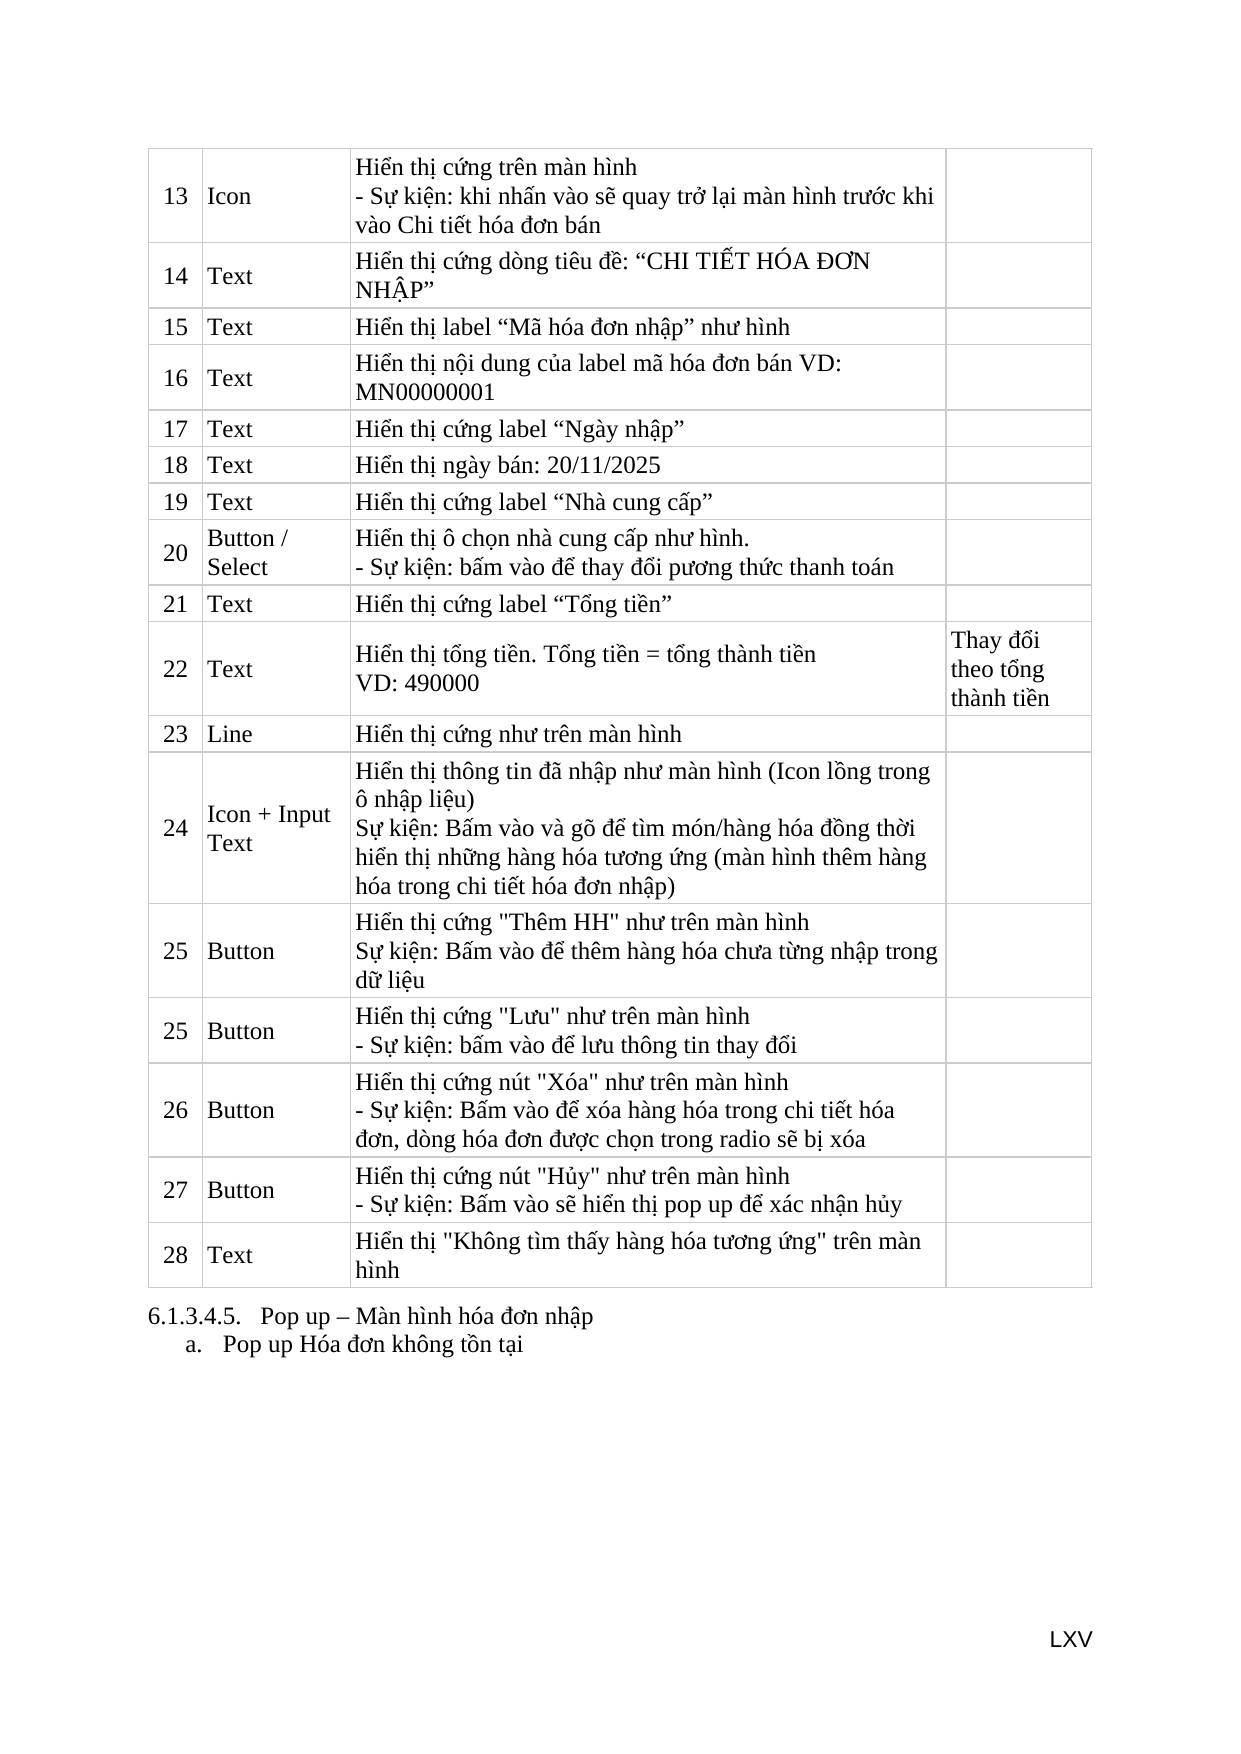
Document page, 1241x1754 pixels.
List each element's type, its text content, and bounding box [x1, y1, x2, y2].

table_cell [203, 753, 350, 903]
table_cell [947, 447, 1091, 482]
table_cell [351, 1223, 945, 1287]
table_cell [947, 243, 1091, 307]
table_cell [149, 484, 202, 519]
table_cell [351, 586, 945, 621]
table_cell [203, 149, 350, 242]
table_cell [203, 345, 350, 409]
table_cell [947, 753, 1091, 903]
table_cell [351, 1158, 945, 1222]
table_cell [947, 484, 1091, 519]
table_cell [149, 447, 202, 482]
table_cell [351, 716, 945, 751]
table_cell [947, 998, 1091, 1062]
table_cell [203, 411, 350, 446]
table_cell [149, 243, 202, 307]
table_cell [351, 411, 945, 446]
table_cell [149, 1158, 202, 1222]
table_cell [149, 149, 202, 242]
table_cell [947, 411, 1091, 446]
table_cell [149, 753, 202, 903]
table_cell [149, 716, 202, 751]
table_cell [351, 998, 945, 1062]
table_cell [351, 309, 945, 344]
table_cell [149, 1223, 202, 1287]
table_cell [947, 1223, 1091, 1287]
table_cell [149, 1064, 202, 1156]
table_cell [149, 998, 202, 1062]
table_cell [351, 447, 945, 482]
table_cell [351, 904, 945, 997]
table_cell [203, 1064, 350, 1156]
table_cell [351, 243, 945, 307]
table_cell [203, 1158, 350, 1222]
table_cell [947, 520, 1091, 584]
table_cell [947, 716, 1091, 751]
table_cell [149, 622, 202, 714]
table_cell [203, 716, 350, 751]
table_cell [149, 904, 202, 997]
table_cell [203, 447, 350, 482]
list Pop up – Màn hình hóa đơn nhập [148, 1301, 1092, 1329]
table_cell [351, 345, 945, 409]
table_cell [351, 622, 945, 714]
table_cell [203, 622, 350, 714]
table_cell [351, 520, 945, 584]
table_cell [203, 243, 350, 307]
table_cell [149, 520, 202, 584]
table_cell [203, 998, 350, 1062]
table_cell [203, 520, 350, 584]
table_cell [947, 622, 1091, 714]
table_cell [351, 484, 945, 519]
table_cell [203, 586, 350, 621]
list Pop up Hóa đơn không tồn tại [185, 1329, 1092, 1358]
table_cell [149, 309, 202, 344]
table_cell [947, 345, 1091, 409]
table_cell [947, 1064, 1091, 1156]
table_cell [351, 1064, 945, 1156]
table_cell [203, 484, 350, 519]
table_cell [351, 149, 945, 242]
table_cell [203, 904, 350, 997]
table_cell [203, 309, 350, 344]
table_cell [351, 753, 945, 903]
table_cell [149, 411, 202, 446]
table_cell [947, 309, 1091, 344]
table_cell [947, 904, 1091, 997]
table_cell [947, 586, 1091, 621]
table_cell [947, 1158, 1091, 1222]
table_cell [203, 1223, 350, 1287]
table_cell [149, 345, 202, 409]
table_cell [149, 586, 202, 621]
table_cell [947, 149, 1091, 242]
